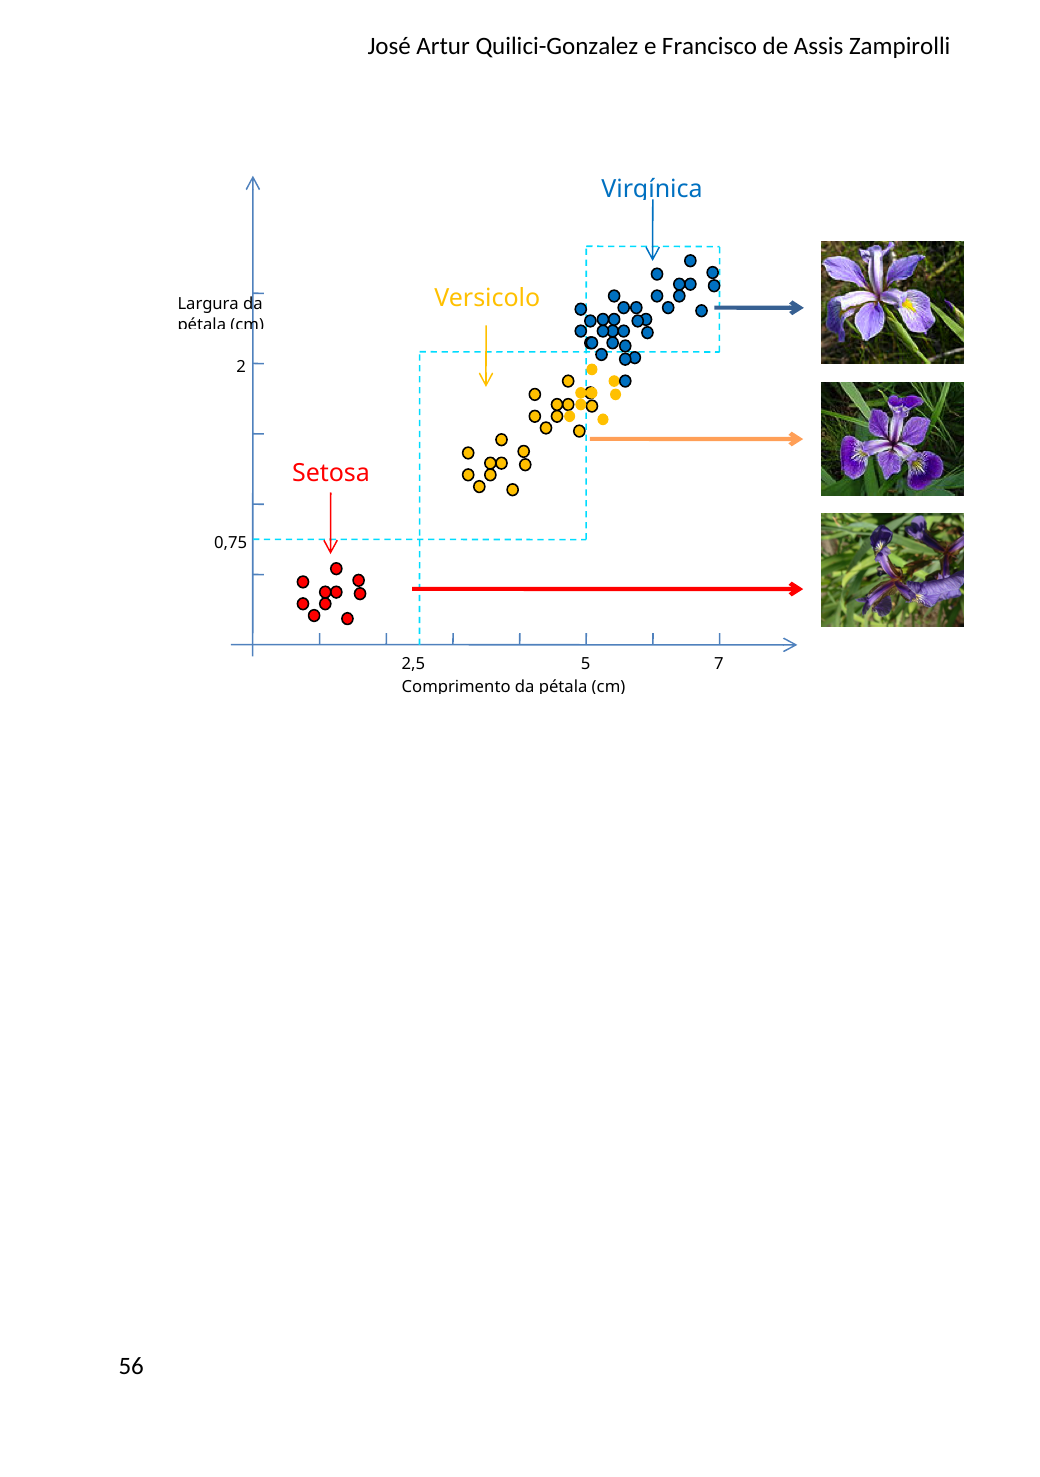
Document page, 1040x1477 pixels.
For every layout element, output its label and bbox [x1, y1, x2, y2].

picture [821, 241, 964, 364]
picture [821, 382, 964, 496]
picture [821, 513, 964, 627]
